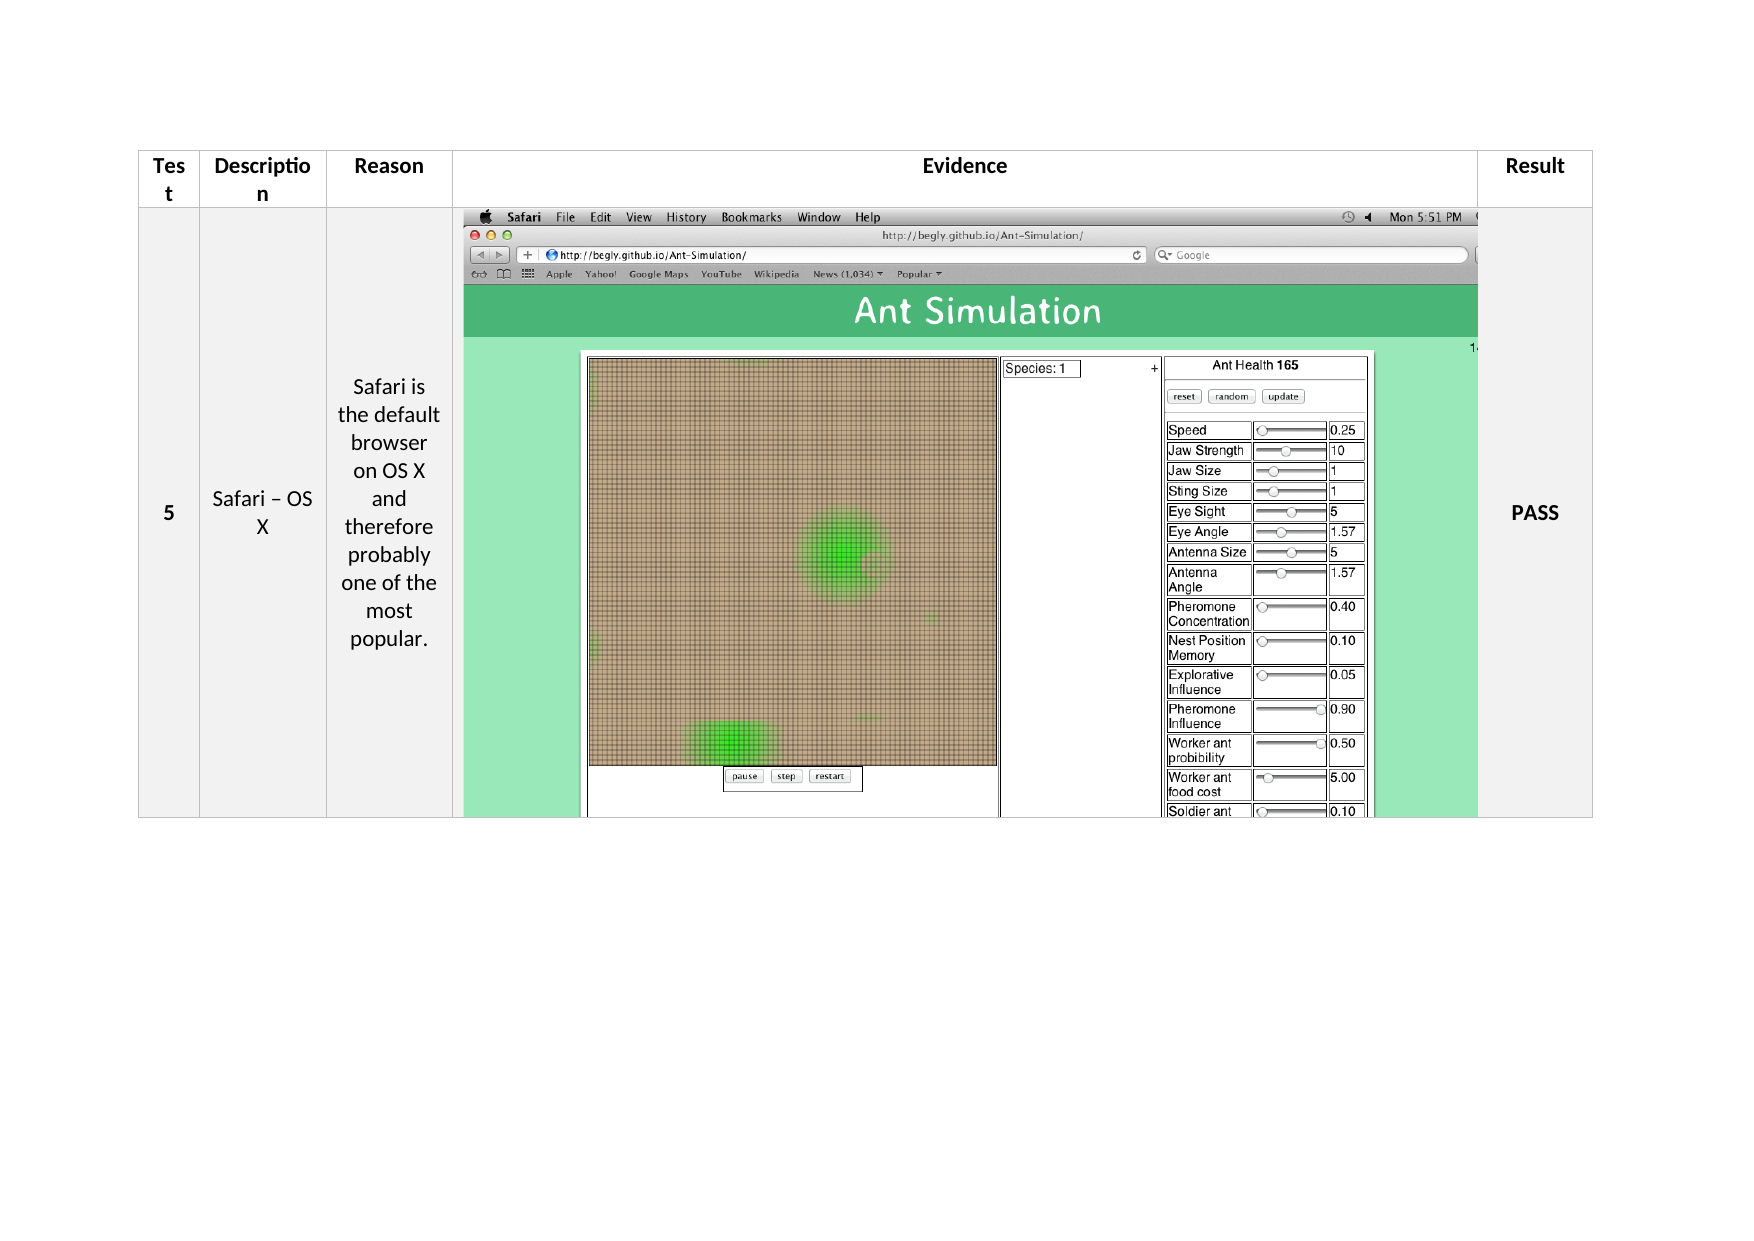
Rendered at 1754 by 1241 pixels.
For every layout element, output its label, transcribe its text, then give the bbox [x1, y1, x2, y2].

table_header Description [200, 151, 326, 207]
table_cell [453, 208, 463, 817]
table_cell Safari is the default browser on OS X and therefore probably one of the most popular. [327, 208, 452, 817]
picture [463, 208, 1478, 817]
table_header Evidence [453, 151, 1477, 207]
table_cell PASS [1478, 208, 1592, 817]
table_header Reason [327, 151, 452, 207]
table_cell 5 [139, 208, 199, 817]
table_header Result [1478, 151, 1592, 207]
table_cell Safari – OS X [200, 208, 326, 817]
